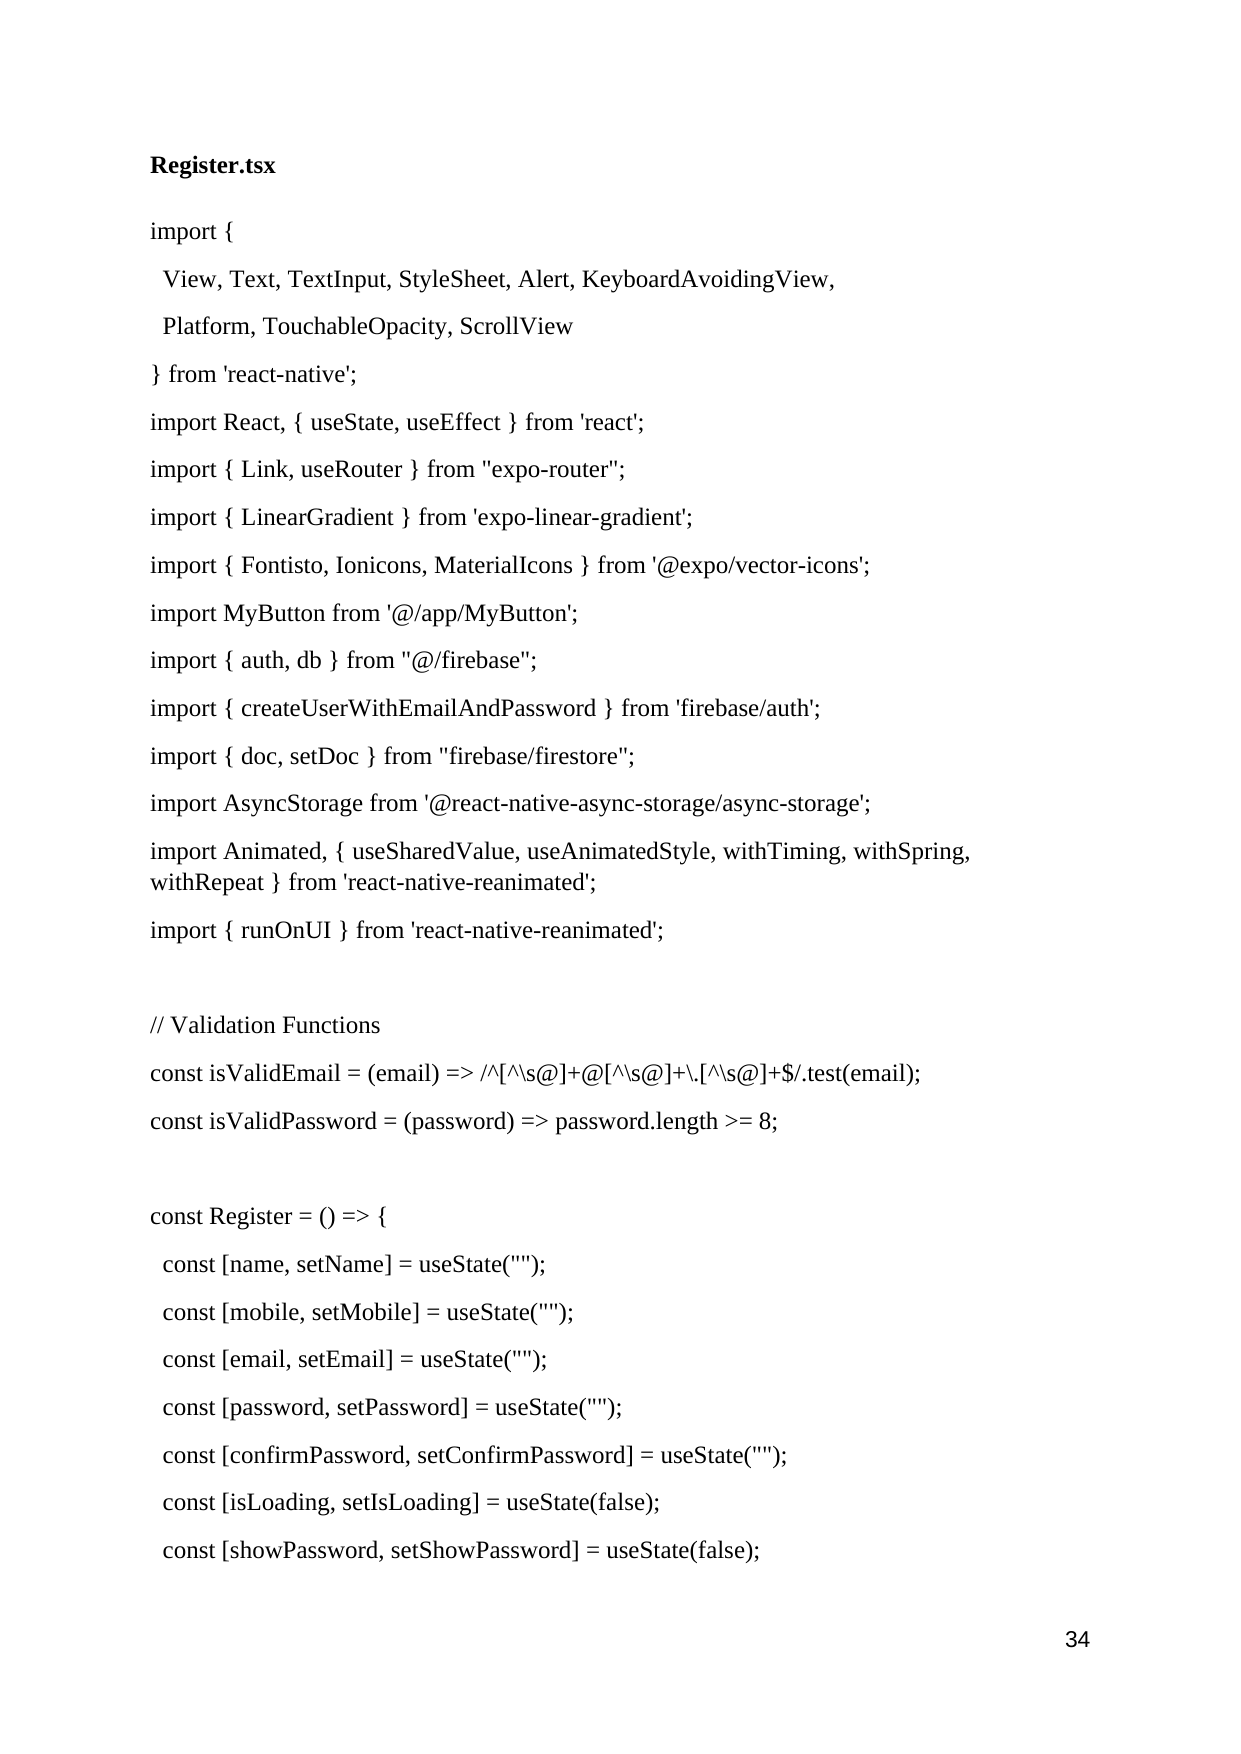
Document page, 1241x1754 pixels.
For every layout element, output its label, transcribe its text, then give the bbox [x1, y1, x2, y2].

text const isValidPassword = (password) => password.length >= 8; [150, 1106, 1090, 1134]
text const Register = () => { [150, 1201, 1090, 1230]
text const [name, setName] = useState(""); [150, 1249, 1090, 1278]
text import { LinearGradient } from 'expo-linear-gradient'; [150, 502, 1090, 531]
text const [password, setPassword] = useState(""); [150, 1392, 1090, 1421]
text import AsyncStorage from '@react-native-async-storage/async-storage'; [150, 788, 1090, 817]
text } from 'react-native'; [150, 359, 1090, 388]
text import { doc, setDoc } from "firebase/firestore"; [150, 741, 1090, 769]
text const isValidEmail = (email) => /^[^\s@]+@[^\s@]+\.[^\s@]+$/.test(email); [150, 1058, 1090, 1087]
text import { runOnUI } from 'react-native-reanimated'; [150, 915, 1090, 944]
text // Validation Functions [150, 1010, 1090, 1039]
text const [showPassword, setShowPassword] = useState(false); [150, 1535, 1090, 1564]
text import MyButton from '@/app/MyButton'; [150, 598, 1090, 626]
text import Animated, { useSharedValue, useAnimatedStyle, withTiming, withSpring, withRepeat } from 'react-native-reanimated'; [150, 836, 1090, 896]
text const [mobile, setMobile] = useState(""); [150, 1297, 1090, 1325]
text Register.tsx [150, 150, 1090, 179]
text const [email, setEmail] = useState(""); [150, 1344, 1090, 1373]
text Platform, TouchableOpacity, ScrollView [150, 311, 1090, 340]
text import { auth, db } from "@/firebase"; [150, 645, 1090, 674]
text import { createUserWithEmailAndPassword } from 'firebase/auth'; [150, 693, 1090, 722]
text View, Text, TextInput, StyleSheet, Alert, KeyboardAvoidingView, [150, 264, 1090, 292]
text import { Fontisto, Ionicons, MaterialIcons } from '@expo/vector-icons'; [150, 550, 1090, 579]
text import React, { useState, useEffect } from 'react'; [150, 407, 1090, 436]
text const [isLoading, setIsLoading] = useState(false); [150, 1487, 1090, 1516]
text const [confirmPassword, setConfirmPassword] = useState(""); [150, 1440, 1090, 1468]
text import { [150, 216, 1090, 245]
text import { Link, useRouter } from "expo-router"; [150, 454, 1090, 483]
